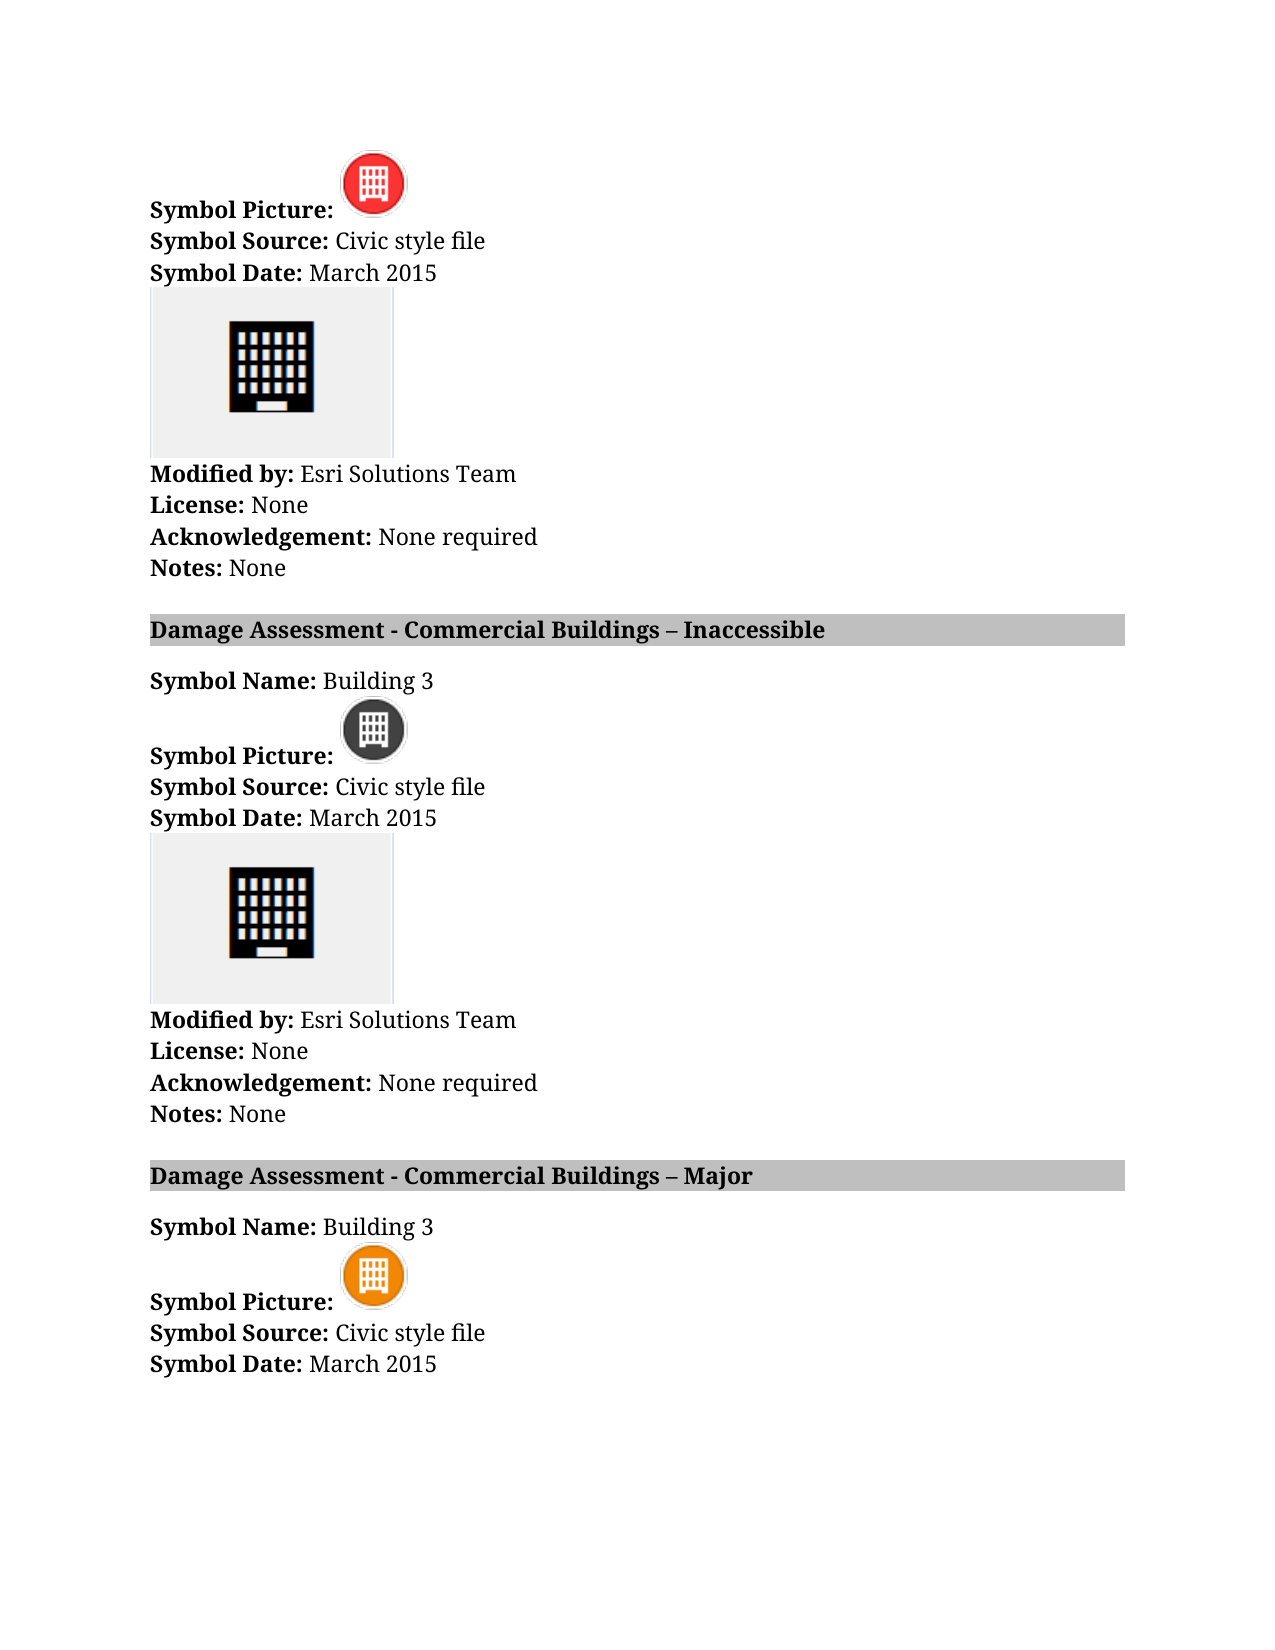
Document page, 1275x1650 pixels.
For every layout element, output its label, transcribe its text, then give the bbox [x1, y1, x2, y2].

text Acknowledgement: None required [150, 521, 1125, 552]
text Damage Assessment - Commercial Buildings – Inaccessible [150, 614, 1125, 646]
text Symbol Source: Civic style file [150, 1317, 1125, 1348]
text Symbol Picture: [150, 150, 1125, 225]
text Notes: None [150, 1098, 1125, 1129]
text Symbol Date: March 2015 [150, 802, 1125, 834]
text License: None [150, 489, 1125, 521]
text Symbol Date: March 2015 [150, 1348, 1125, 1379]
text Symbol Picture: [150, 1242, 1125, 1317]
text License: None [150, 1035, 1125, 1066]
picture [339, 150, 408, 219]
text Symbol Source: Civic style file [150, 771, 1125, 802]
text Acknowledgement: None required [150, 1066, 1125, 1098]
picture [150, 833, 394, 1004]
text Damage Assessment - Commercial Buildings – Major [150, 1160, 1125, 1191]
text Symbol Source: Civic style file [150, 225, 1125, 256]
picture [339, 696, 408, 765]
text Notes: None [150, 552, 1125, 583]
picture [339, 1241, 408, 1311]
text Symbol Name: Building 3 [150, 1211, 1125, 1242]
text Modified by: Esri Solutions Team [150, 1004, 1125, 1035]
text Symbol Picture: [150, 696, 1125, 771]
picture [150, 287, 394, 458]
text Symbol Date: March 2015 [150, 256, 1125, 288]
text Modified by: Esri Solutions Team [150, 458, 1125, 489]
text Symbol Name: Building 3 [150, 665, 1125, 696]
